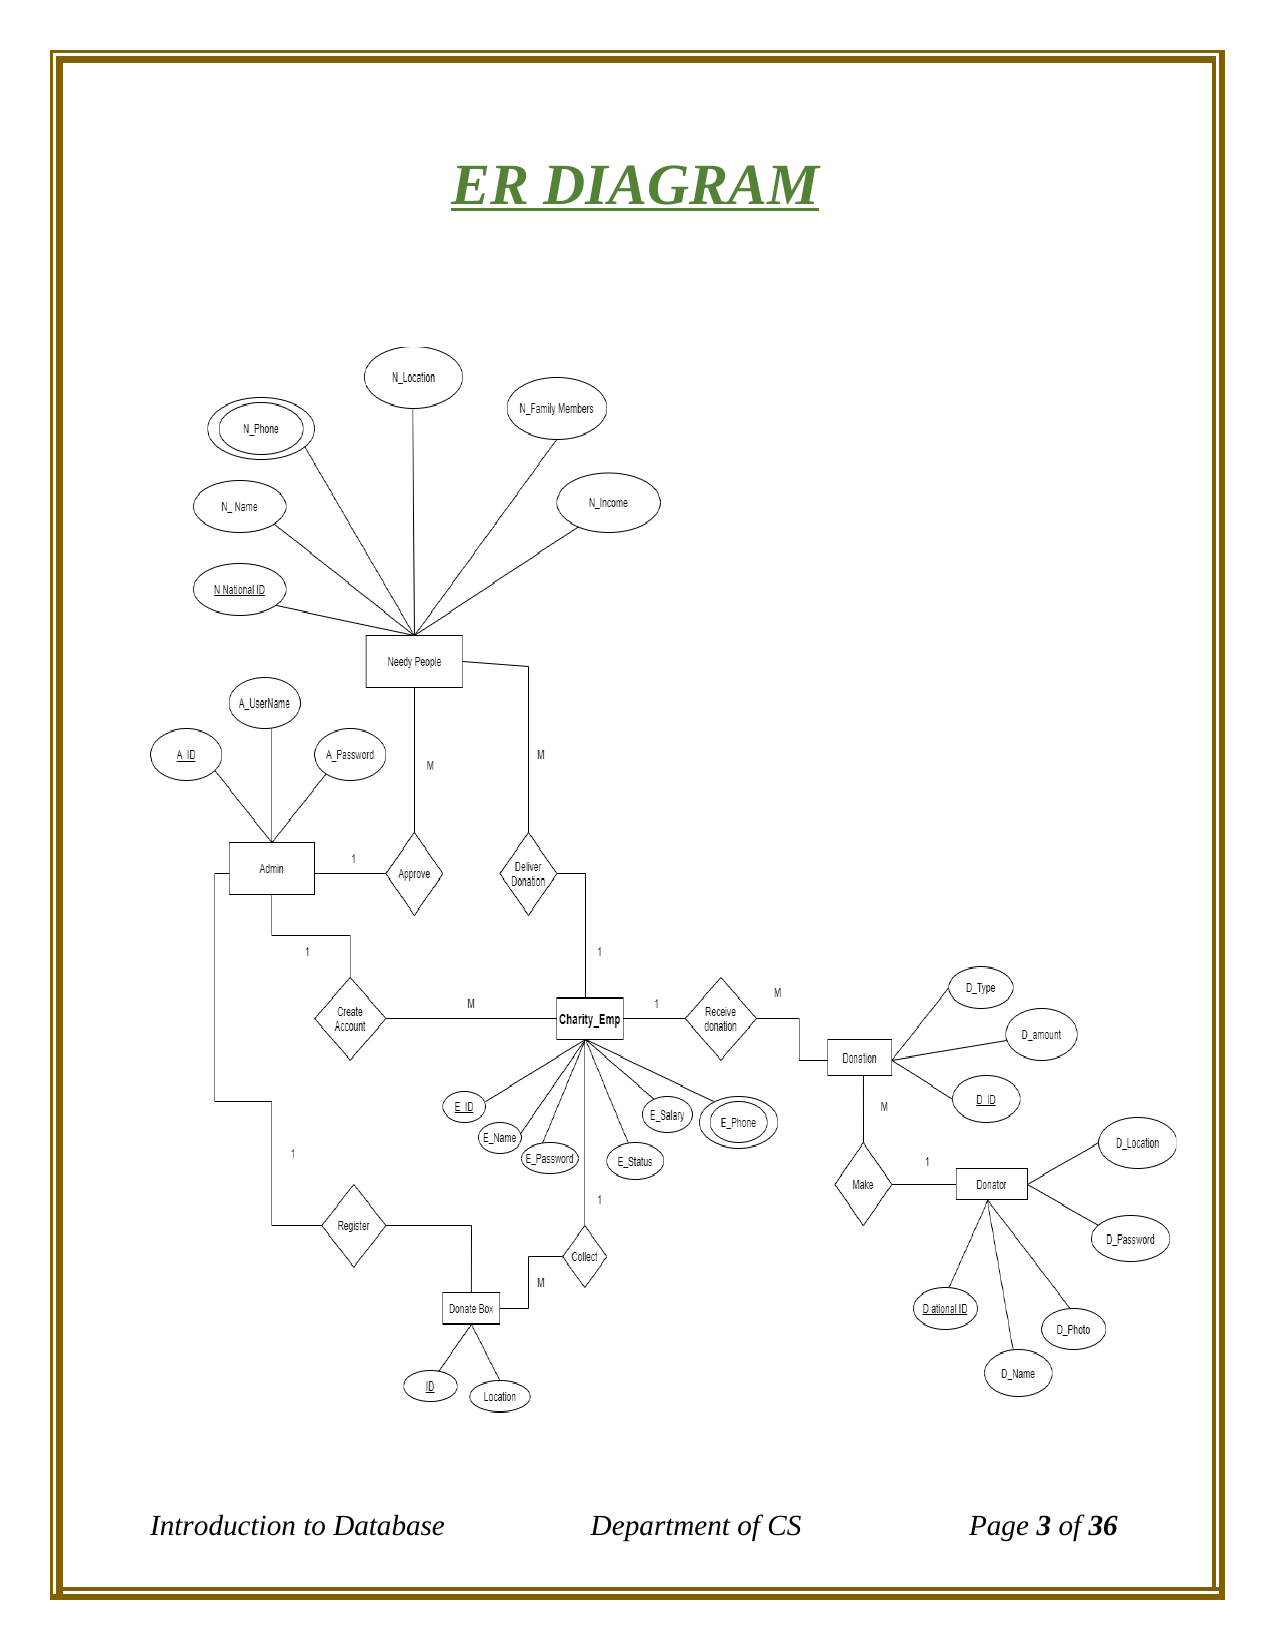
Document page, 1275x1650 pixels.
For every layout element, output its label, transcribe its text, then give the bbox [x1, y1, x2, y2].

text ER DIAGRAM [150, 150, 1125, 217]
picture [150, 347, 1177, 1413]
